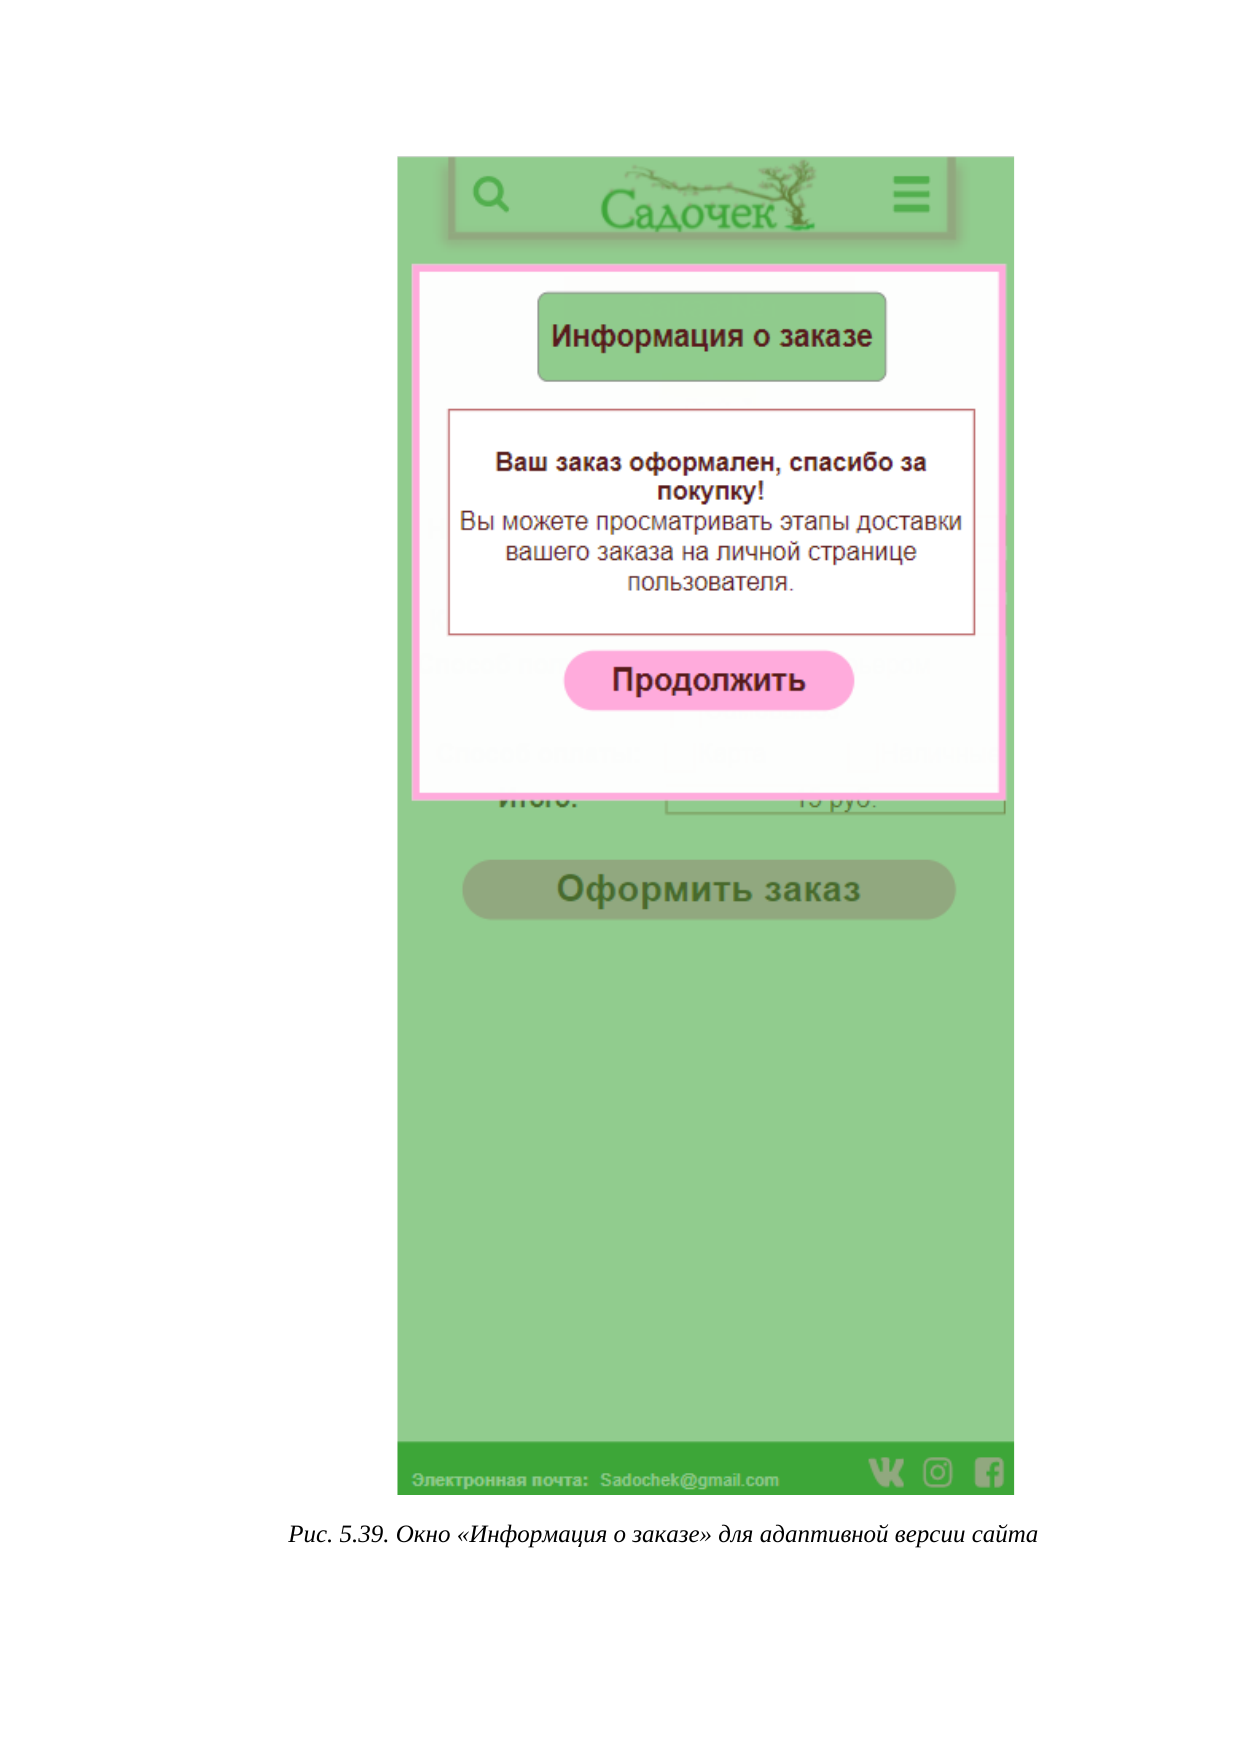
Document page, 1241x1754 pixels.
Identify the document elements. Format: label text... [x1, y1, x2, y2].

text Рис. 5.39. Окно «Информация о заказе» для адаптивной версии сайта [177, 1519, 1152, 1548]
picture [397, 156, 1015, 1495]
